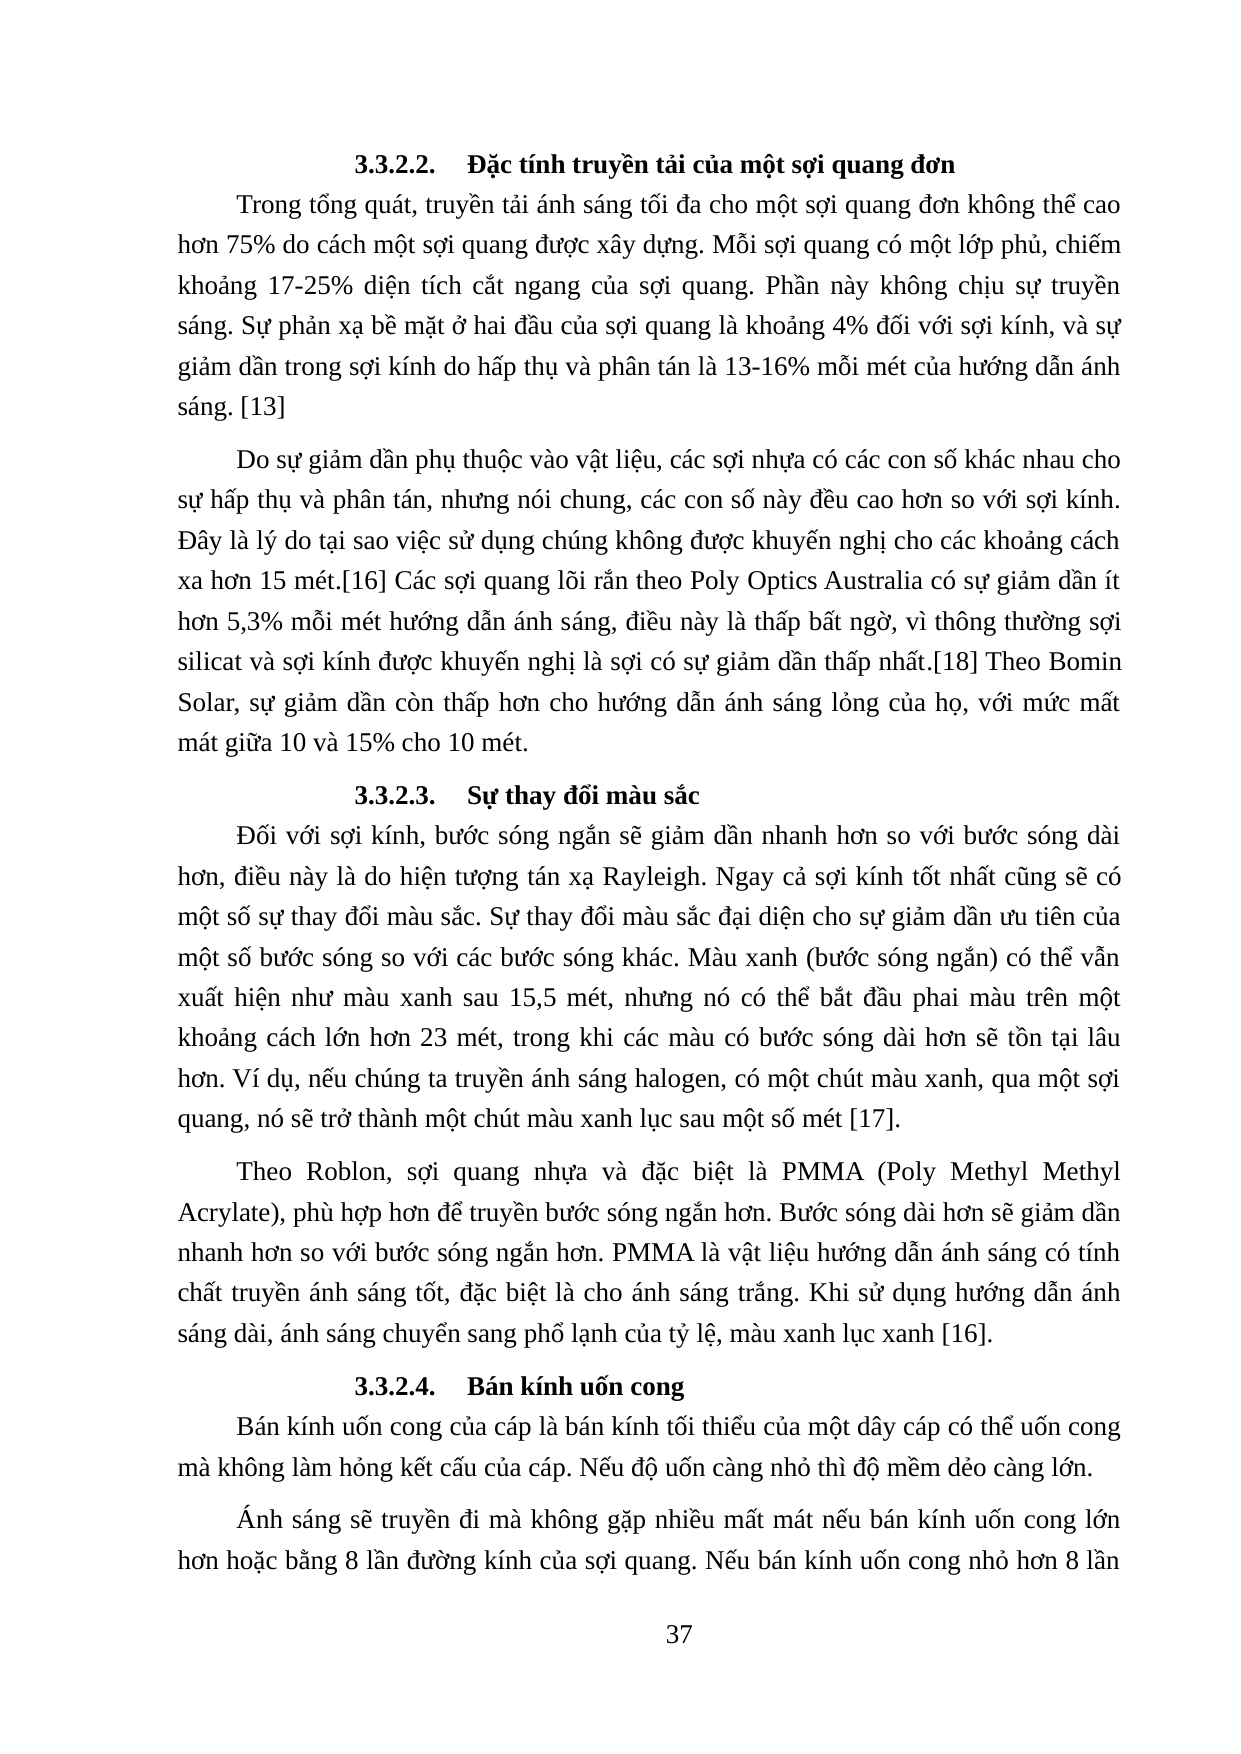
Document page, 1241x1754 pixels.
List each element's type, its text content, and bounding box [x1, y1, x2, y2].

text Đối với sợi kính, bước sóng ngắn sẽ giảm dần nhanh hơn so với bước sóng dài hơn, điều này là do hiện tượng tán xạ Rayleigh. Ngay cả sợi kính tốt nhất cũng sẽ có một số sự thay đổi màu sắc. Sự thay đổi màu sắc đại diện cho sự giảm dần ưu tiên của một số bước sóng so với các bước sóng khác. Màu xanh (bước sóng ngắn) có thể vẫn xuất hiện như màu xanh sau 15,5 mét, nhưng nó có thể bắt đầu phai màu trên một khoảng cách lớn hơn 23 mét, trong khi các màu có bước sóng dài hơn sẽ tồn tại lâu hơn. Ví dụ, nếu chúng ta truyền ánh sáng halogen, có một chút màu xanh, qua một sợi quang, nó sẽ trở thành một chút màu xanh lục sau một số mét [17]. [177, 819, 1122, 1133]
subtitle Sự thay đổi màu sắc [354, 779, 1122, 810]
subtitle Đặc tính truyền tải của một sợi quang đơn [354, 148, 1122, 179]
text Theo Roblon, sợi quang nhựa và đặc biệt là PMMA (Poly Methyl Methyl Acrylate), phù hợp hơn để truyền bước sóng ngắn hơn. Bước sóng dài hơn sẽ giảm dần nhanh hơn so với bước sóng ngắn hơn. PMMA là vật liệu hướng dẫn ánh sáng có tính chất truyền ánh sáng tốt, đặc biệt là cho ánh sáng trắng. Khi sử dụng hướng dẫn ánh sáng dài, ánh sáng chuyển sang phổ lạnh của tỷ lệ, màu xanh lục xanh [16]. [177, 1155, 1122, 1348]
subtitle Bán kính uốn cong [354, 1370, 1122, 1401]
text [177, 1503, 1122, 1575]
text Do sự giảm dần phụ thuộc vào vật liệu, các sợi nhựa có các con số khác nhau cho sự hấp thụ và phân tán, nhưng nói chung, các con số này đều cao hơn so với sợi kính. Đây là lý do tại sao việc sử dụng chúng không được khuyến nghị cho các khoảng cách xa hơn 15 mét.[16] Các sợi quang lõi rắn theo Poly Optics Australia có sự giảm dần ít hơn 5,3% mỗi mét hướng dẫn ánh sáng, điều này là thấp bất ngờ, vì thông thường sợi silicat và sợi kính được khuyến nghị là sợi có sự giảm dần thấp nhất.[18] Theo Bomin Solar, sự giảm dần còn thấp hơn cho hướng dẫn ánh sáng lỏng của họ, với mức mất mát giữa 10 và 15% cho 10 mét. [177, 443, 1122, 757]
text Trong tổng quát, truyền tải ánh sáng tối đa cho một sợi quang đơn không thể cao hơn 75% do cách một sợi quang được xây dựng. Mỗi sợi quang có một lớp phủ, chiếm khoảng 17-25% diện tích cắt ngang của sợi quang. Phần này không chịu sự truyền sáng. Sự phản xạ bề mặt ở hai đầu của sợi quang là khoảng 4% đối với sợi kính, và sự giảm dần trong sợi kính do hấp thụ và phân tán là 13-16% mỗi mét của hướng dẫn ánh sáng. [13] [177, 188, 1122, 421]
text Bán kính uốn cong của cáp là bán kính tối thiểu của một dây cáp có thể uốn cong mà không làm hỏng kết cấu của cáp. Nếu độ uốn càng nhỏ thì độ mềm dẻo càng lớn. [177, 1410, 1122, 1482]
